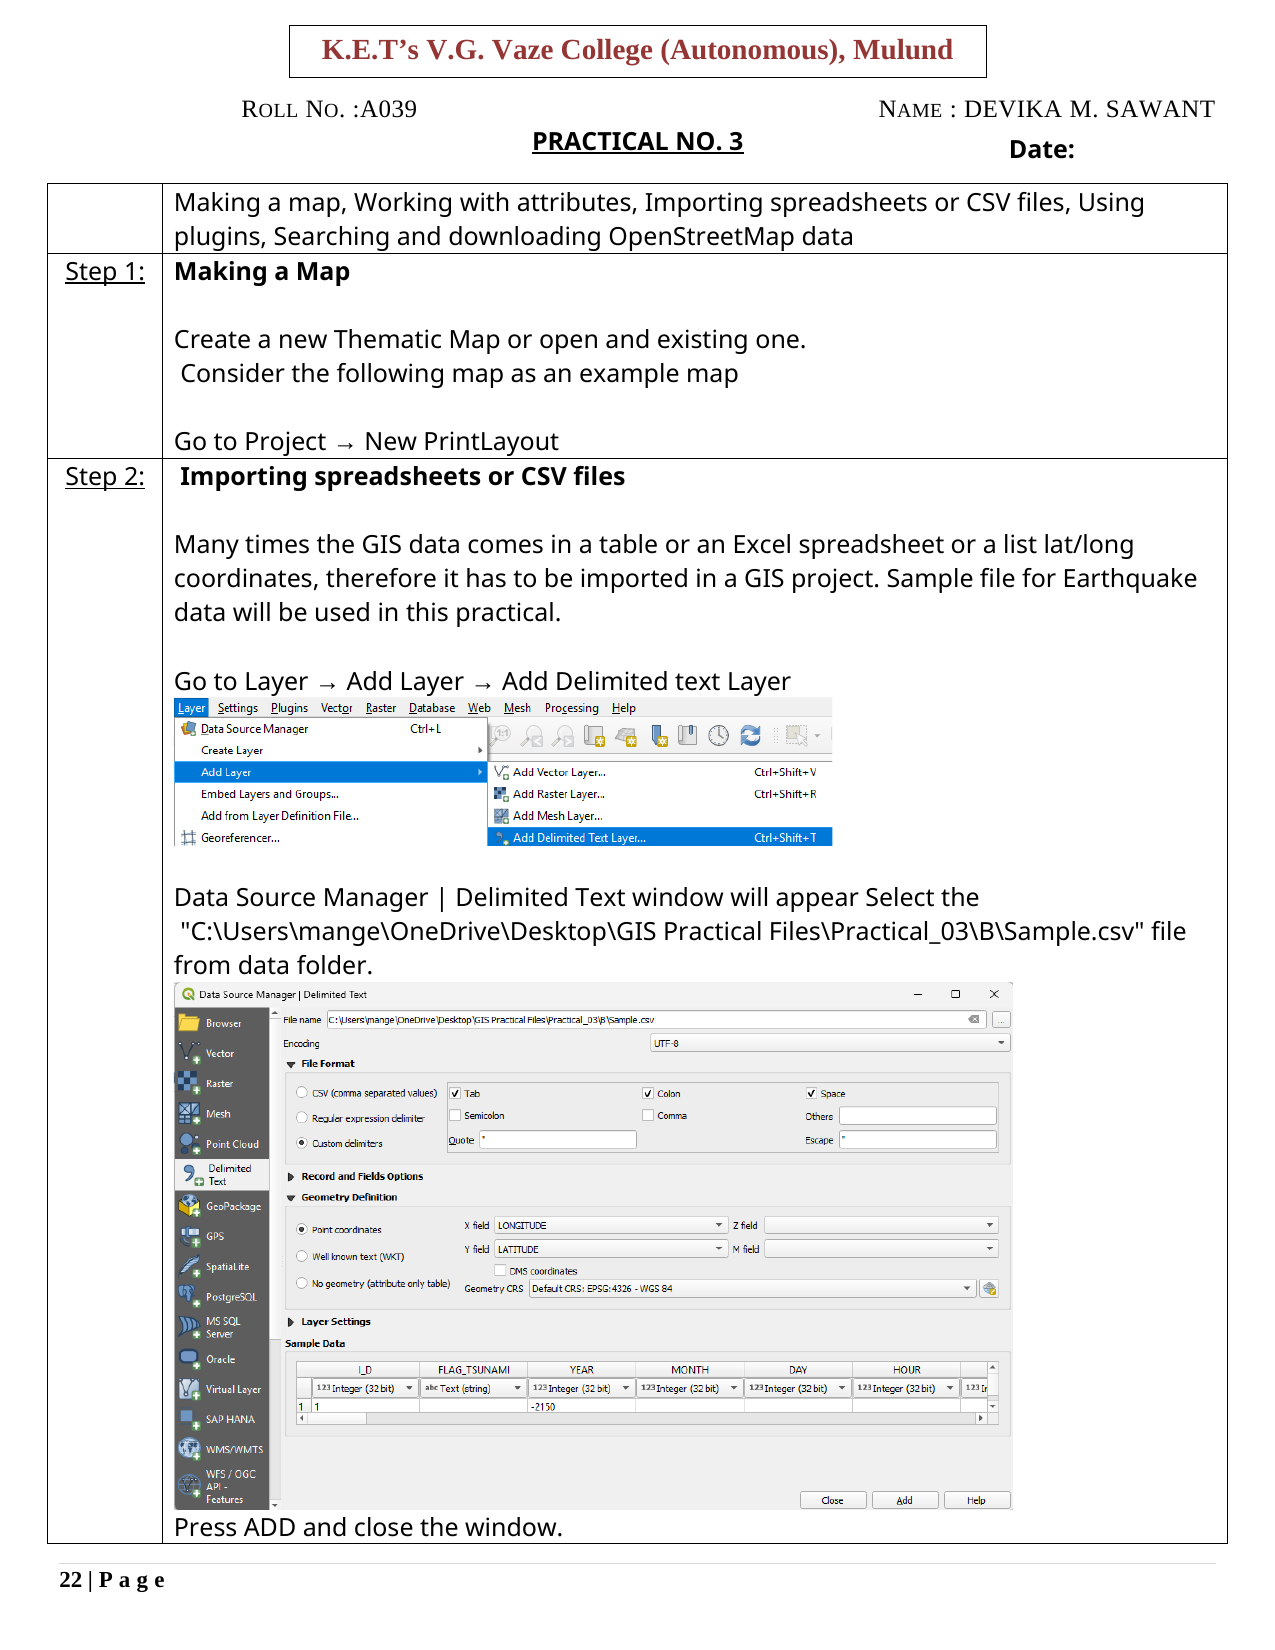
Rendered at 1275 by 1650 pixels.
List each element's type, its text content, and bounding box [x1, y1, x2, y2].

text PRACTICAL NO. 3 [59, 123, 1216, 157]
table_cell Making a Map Create a new Thematic Map or open and existing one. Consider the following map as an example map Go to Project → New PrintLayout [163, 254, 1227, 458]
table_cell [163, 459, 1227, 1543]
table_header [48, 184, 162, 252]
table_cell Step 2: [48, 459, 162, 1543]
table_cell Step 1: [48, 254, 162, 458]
picture [173, 697, 833, 846]
picture [173, 982, 1013, 1510]
table_header Making a map, Working with attributes, Importing spreadsheets or CSV files, Using plugins, Searching and downloading OpenStreetMap data [163, 184, 1227, 252]
